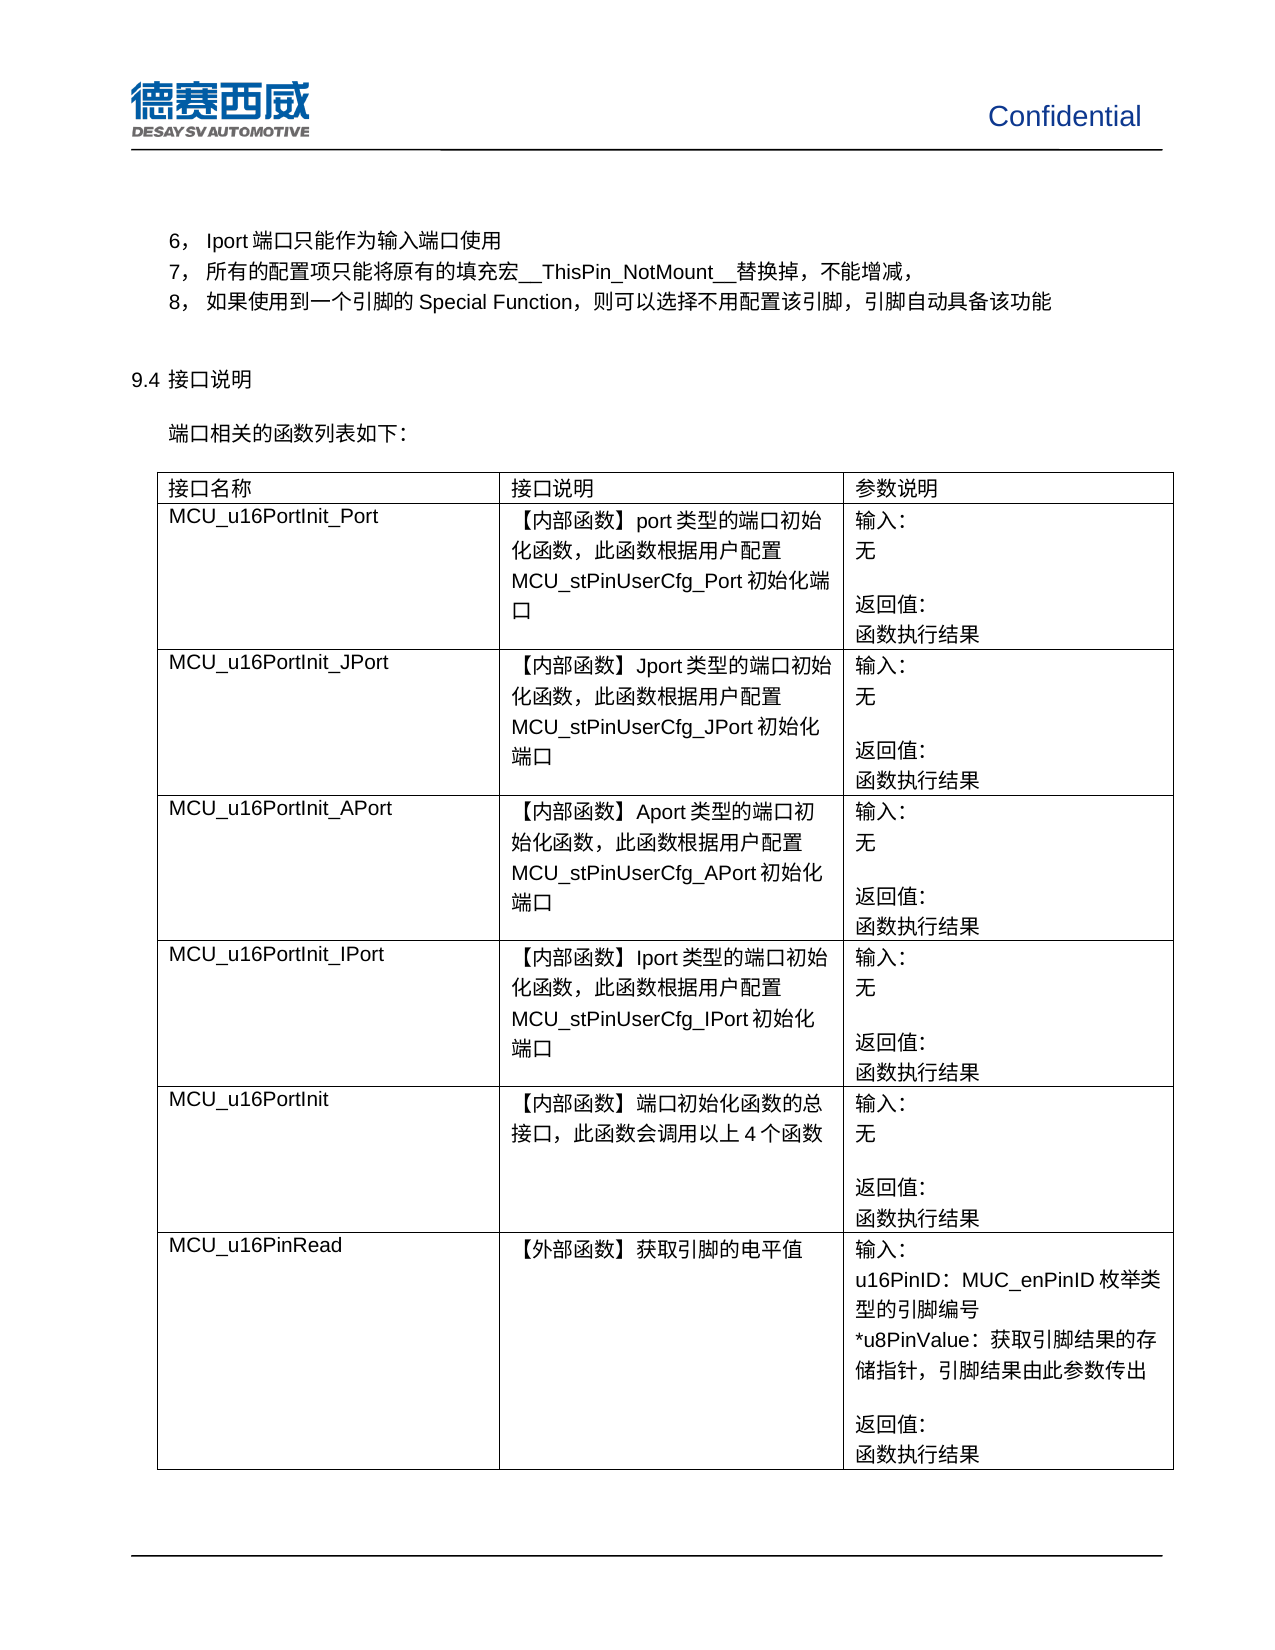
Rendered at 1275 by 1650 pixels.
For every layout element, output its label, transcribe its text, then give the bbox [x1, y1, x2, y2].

table_cell 输入： 无 返回值： 函数执行结果 [844, 941, 1173, 1086]
list 如果使用到一个引脚的Special Function，则可以选择不用配置该引脚，引脚自动具备该功能 [169, 285, 1162, 315]
table_cell MCU_u16PortInit_APort [158, 796, 499, 940]
table_cell MCU_u16PortInit [158, 1087, 499, 1232]
list 端口相关的函数列表如下： [169, 417, 1162, 448]
table_cell MCU_u16PortInit_IPort [158, 941, 499, 1086]
table_cell 【外部函数】获取引脚的电平值 [500, 1233, 843, 1468]
table_header 接口说明 [500, 473, 843, 503]
table_header 参数说明 [844, 473, 1173, 503]
table_cell 输入： 无 返回值： 函数执行结果 [844, 504, 1173, 649]
list 接口说明 [131, 363, 1162, 393]
table_cell 输入： 无 返回值： 函数执行结果 [844, 1087, 1173, 1232]
table_cell 输入： u16PinID：MUC_enPinID枚举类型的引脚编号 *u8PinValue：获取引脚结果的存储指针，引脚结果由此参数传出 返回值： 函数执行结果 [844, 1233, 1173, 1468]
table_cell 【内部函数】port类型的端口初始化函数，此函数根据用户配置MCU_stPinUserCfg_Port初始化端口 [500, 504, 843, 649]
table_cell MCU_u16PinRead [158, 1233, 499, 1468]
list 所有的配置项只能将原有的填充宏__ThisPin_NotMount__替换掉，不能增减， [169, 255, 1162, 285]
table_cell 【内部函数】端口初始化函数的总接口，此函数会调用以上4个函数 [500, 1087, 843, 1232]
table_cell MCU_u16PortInit_JPort [158, 650, 499, 794]
picture [131, 81, 310, 137]
table_cell MCU_u16PortInit_Port [158, 504, 499, 649]
table_cell 【内部函数】Jport类型的端口初始化函数，此函数根据用户配置MCU_stPinUserCfg_JPort初始化端口 [500, 650, 843, 794]
table_cell 输入： 无 返回值： 函数执行结果 [844, 796, 1173, 940]
table_cell 【内部函数】Aport类型的端口初始化函数，此函数根据用户配置MCU_stPinUserCfg_APort初始化端口 [500, 796, 843, 940]
table_cell 【内部函数】Iport类型的端口初始化函数，此函数根据用户配置MCU_stPinUserCfg_IPort初始化端口 [500, 941, 843, 1086]
list Iport端口只能作为输入端口使用 [169, 225, 1162, 255]
table_header 接口名称 [158, 473, 499, 503]
table_cell 输入： 无 返回值： 函数执行结果 [844, 650, 1173, 794]
